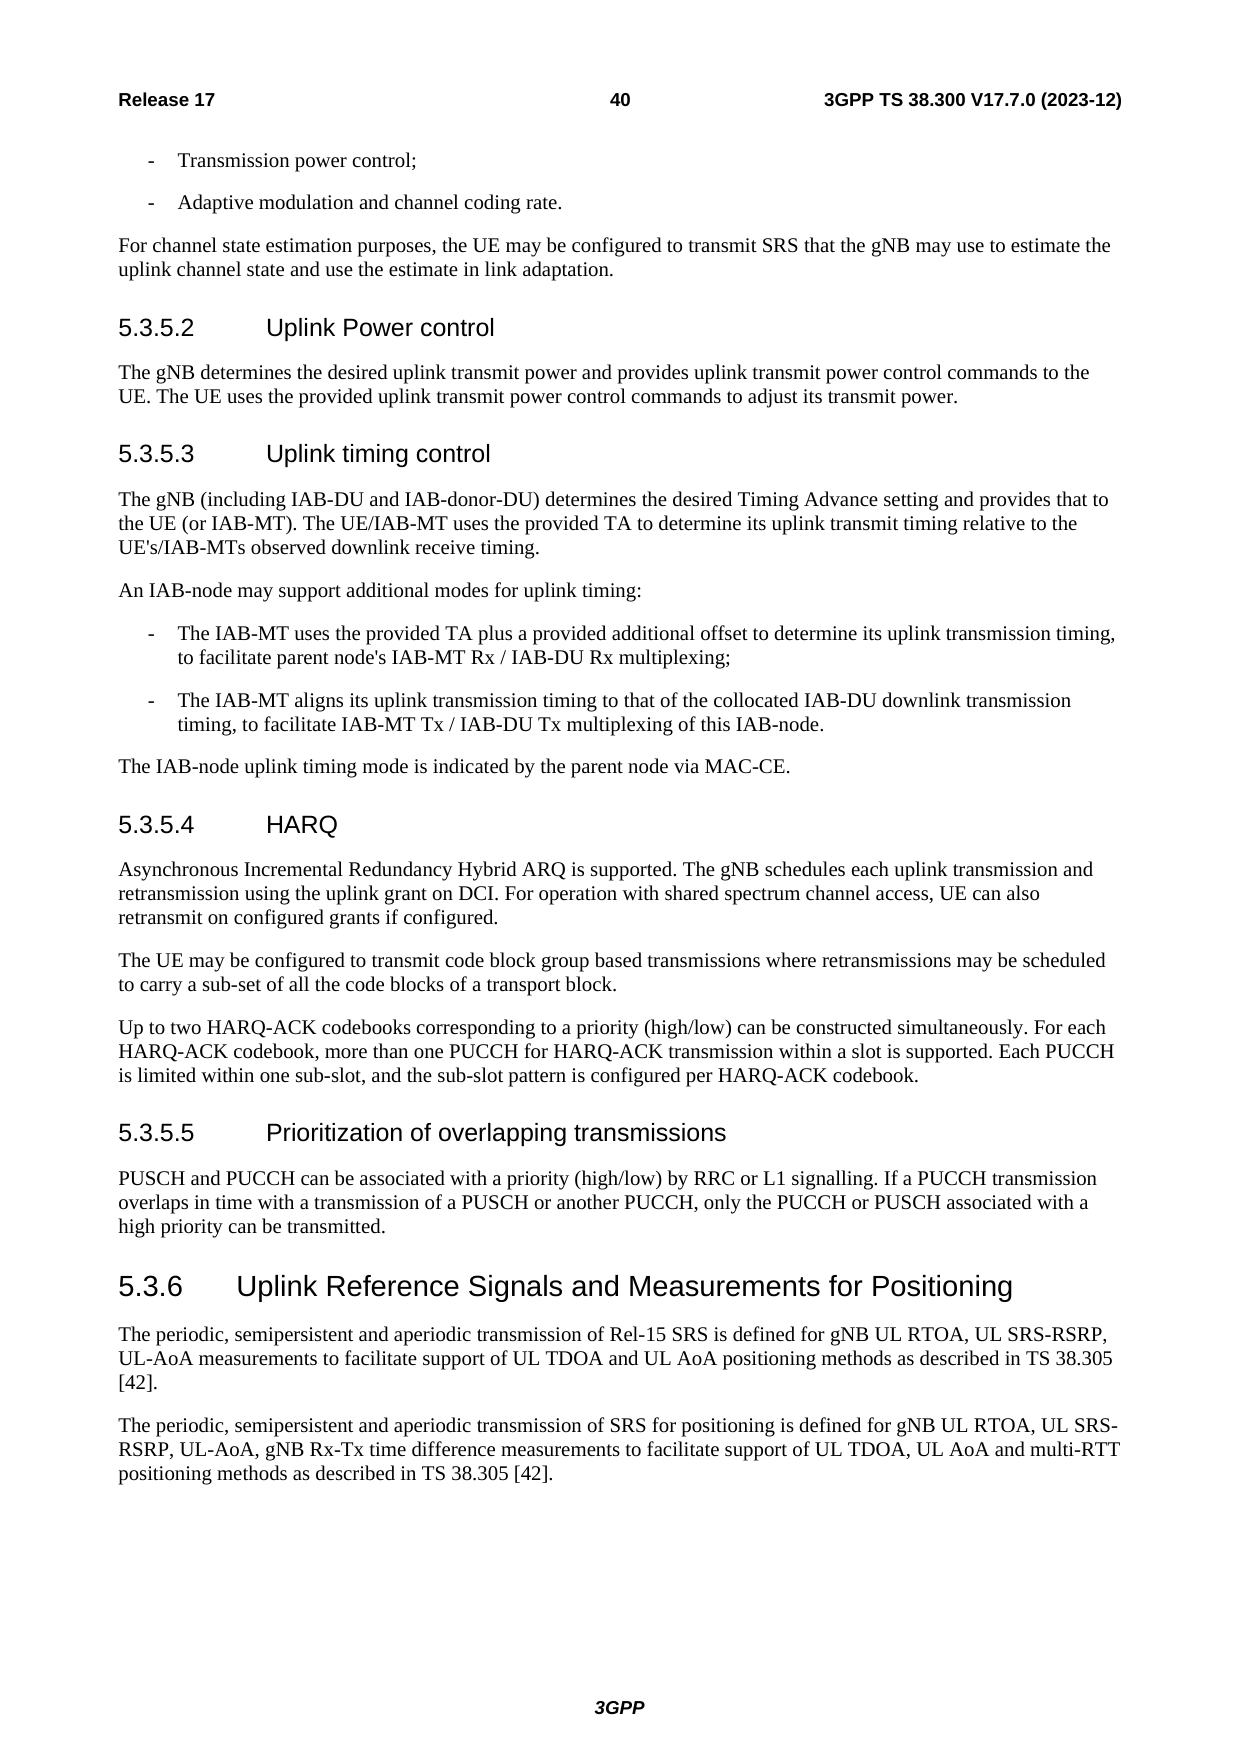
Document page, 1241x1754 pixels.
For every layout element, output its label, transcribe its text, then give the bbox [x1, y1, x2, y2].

text For channel state estimation purposes, the UE may be configured to transmit SRS that the gNB may use to estimate the uplink channel state and use the estimate in link adaptation. [118, 233, 1122, 281]
text Up to two HARQ-ACK codebooks corresponding to a priority (high/low) can be constructed simultaneously. For each HARQ-ACK codebook, more than one PUCCH for HARQ-ACK transmission within a slot is supported. Each PUCCH is limited within one sub-slot, and the sub-slot pattern is configured per HARQ-ACK codebook. [118, 1015, 1122, 1087]
text The IAB-node uplink timing mode is indicated by the parent node via MAC-CE. [118, 754, 1122, 778]
text The periodic, semipersistent and aperiodic transmission of SRS for positioning is defined for gNB UL RTOA, UL SRS-RSRP, UL-AoA, gNB Rx-Tx time difference measurements to facilitate support of UL TDOA, UL AoA and multi-RTT positioning methods as described in TS 38.305 [42]. [118, 1413, 1122, 1485]
text The periodic, semipersistent and aperiodic transmission of Rel-15 SRS is defined for gNB UL RTOA, UL SRS-RSRP, UL-AoA measurements to facilitate support of UL TDOA and UL AoA positioning methods as described in TS 38.305 [42]. [118, 1322, 1122, 1394]
subtitle 5.3.5.3 Uplink timing control [118, 439, 1122, 468]
text Asynchronous Incremental Redundancy Hybrid ARQ is supported. The gNB schedules each uplink transmission and retransmission using the uplink grant on DCI. For operation with shared spectrum channel access, UE can also retransmit on configured grants if configured. [118, 857, 1122, 929]
text An IAB-node may support additional modes for uplink timing: [118, 578, 1122, 602]
text - Adaptive modulation and channel coding rate. [148, 190, 1122, 214]
text The gNB (including IAB-DU and IAB-donor-DU) determines the desired Timing Advance setting and provides that to the UE (or IAB-MT). The UE/IAB-MT uses the provided TA to determine its uplink transmit timing relative to the UE's/IAB-MTs observed downlink receive timing. [118, 487, 1122, 559]
text The UE may be configured to transmit code block group based transmissions where retransmissions may be scheduled to carry a sub-set of all the code blocks of a transport block. [118, 948, 1122, 996]
subtitle 5.3.5.2 Uplink Power control [118, 312, 1122, 341]
text PUSCH and PUCCH can be associated with a priority (high/low) by RRC or L1 signalling. If a PUCCH transmission overlaps in time with a transmission of a PUSCH or another PUCCH, only the PUCCH or PUSCH associated with a high priority can be transmitted. [118, 1166, 1122, 1238]
text The gNB determines the desired uplink transmit power and provides uplink transmit power control commands to the UE. The UE uses the provided uplink transmit power control commands to adjust its transmit power. [118, 360, 1122, 408]
subtitle 5.3.5.4 HARQ [118, 810, 1122, 838]
subtitle 5.3.5.5 Prioritization of overlapping transmissions [118, 1118, 1122, 1147]
text - Transmission power control; [148, 147, 1122, 172]
text - The IAB-MT aligns its uplink transmission timing to that of the collocated IAB-DU downlink transmission timing, to facilitate IAB-MT Tx / IAB-DU Tx multiplexing of this IAB-node. [148, 687, 1122, 736]
text - The IAB-MT uses the provided TA plus a provided additional offset to determine its uplink transmission timing, to facilitate parent node's IAB-MT Rx / IAB-DU Rx multiplexing; [148, 621, 1122, 669]
subtitle 5.3.6 Uplink Reference Signals and Measurements for Positioning [118, 1269, 1122, 1303]
